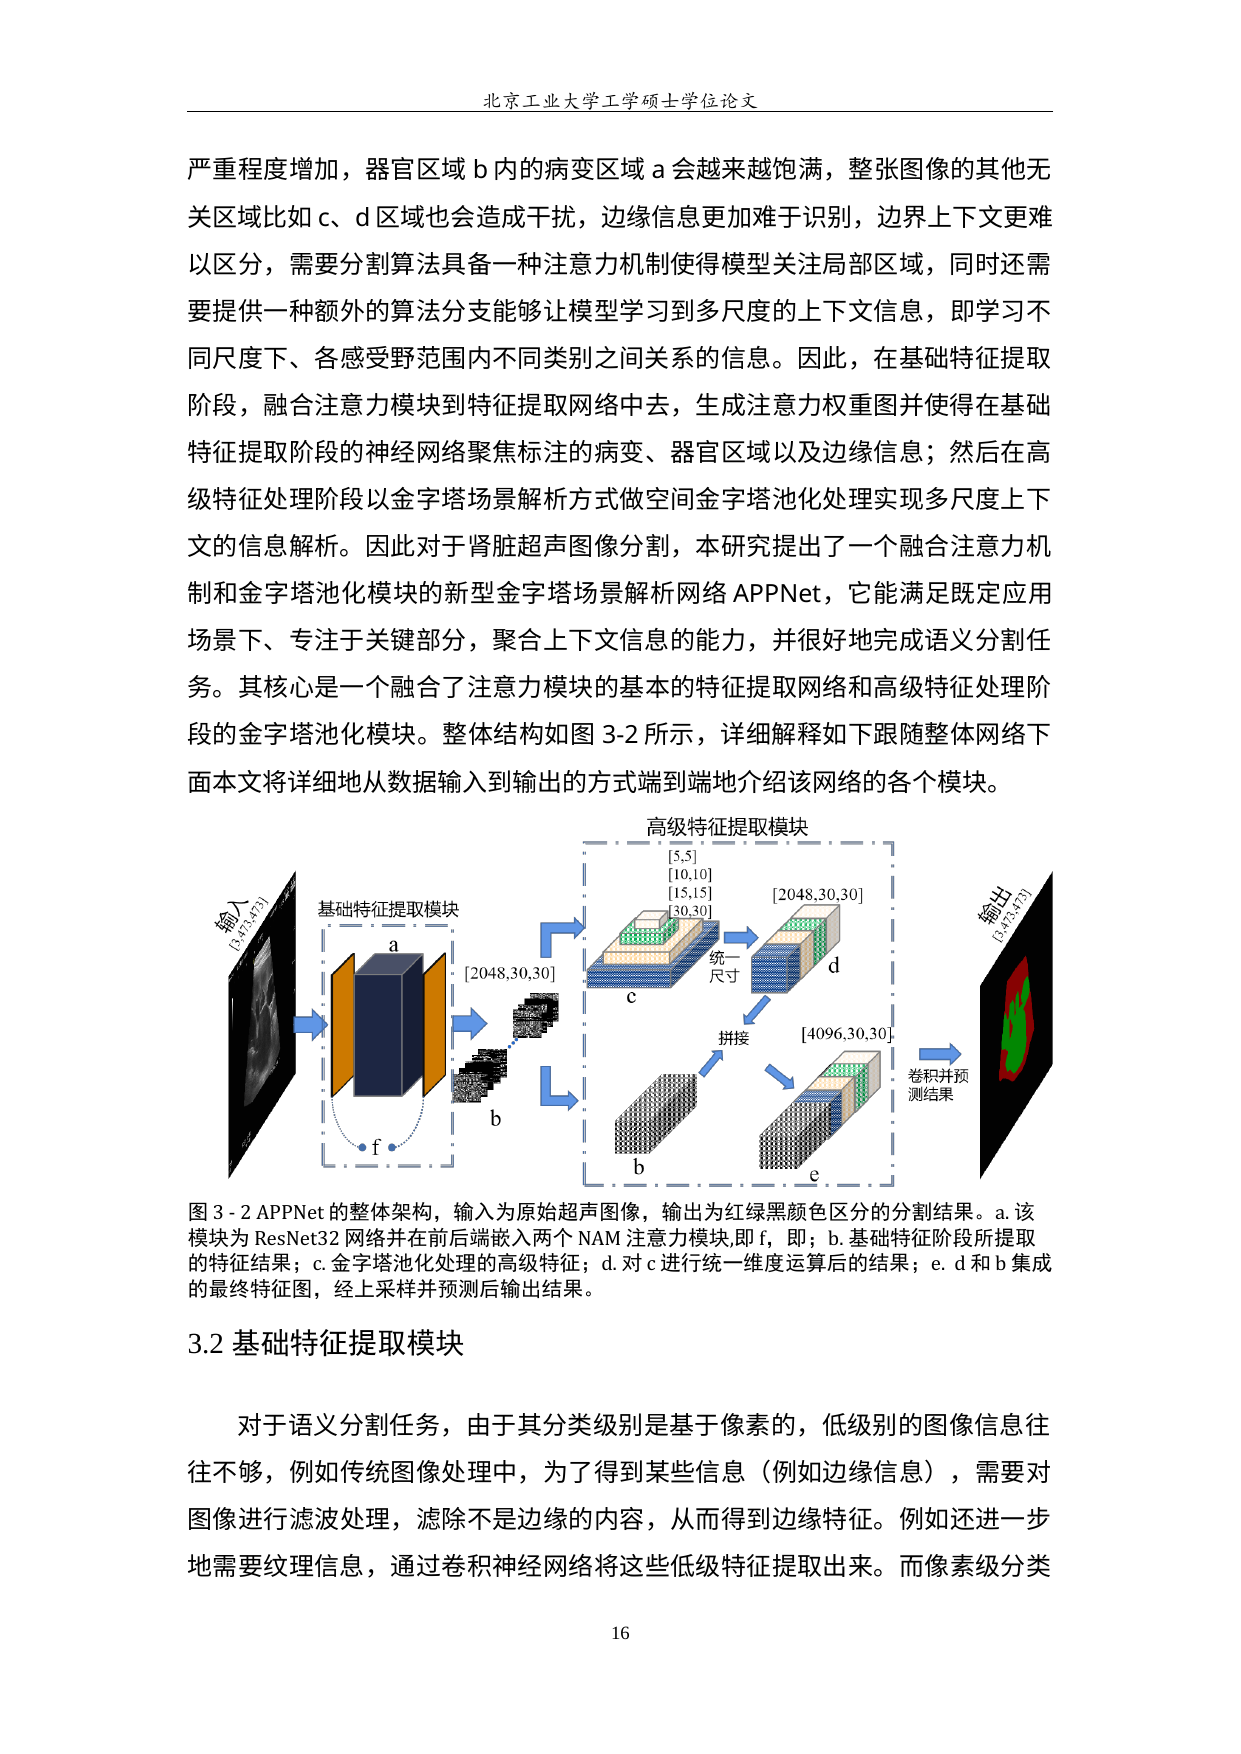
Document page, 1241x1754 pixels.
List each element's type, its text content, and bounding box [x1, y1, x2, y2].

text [187, 1406, 1053, 1583]
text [187, 150, 1053, 798]
subtitle 3.2 基础特征提取模块 [187, 1324, 1053, 1360]
text 图3 - 2 APPNet的整体架构，输入为原始超声图像，输出为红绿黑颜色区分的分割结果。a. 该模块为ResNet32网络并在前后端嵌入两个NAM注意力模块,即f，即；b. 基础特征阶段所提取的特征结果；c. 金字塔池化处理的高级特征；d. 对c进行统一维度运算后的结果；e. d和b集成的最终特征图，经上采样并预测后输出结果。 [187, 1199, 1053, 1299]
picture [187, 809, 1053, 1192]
